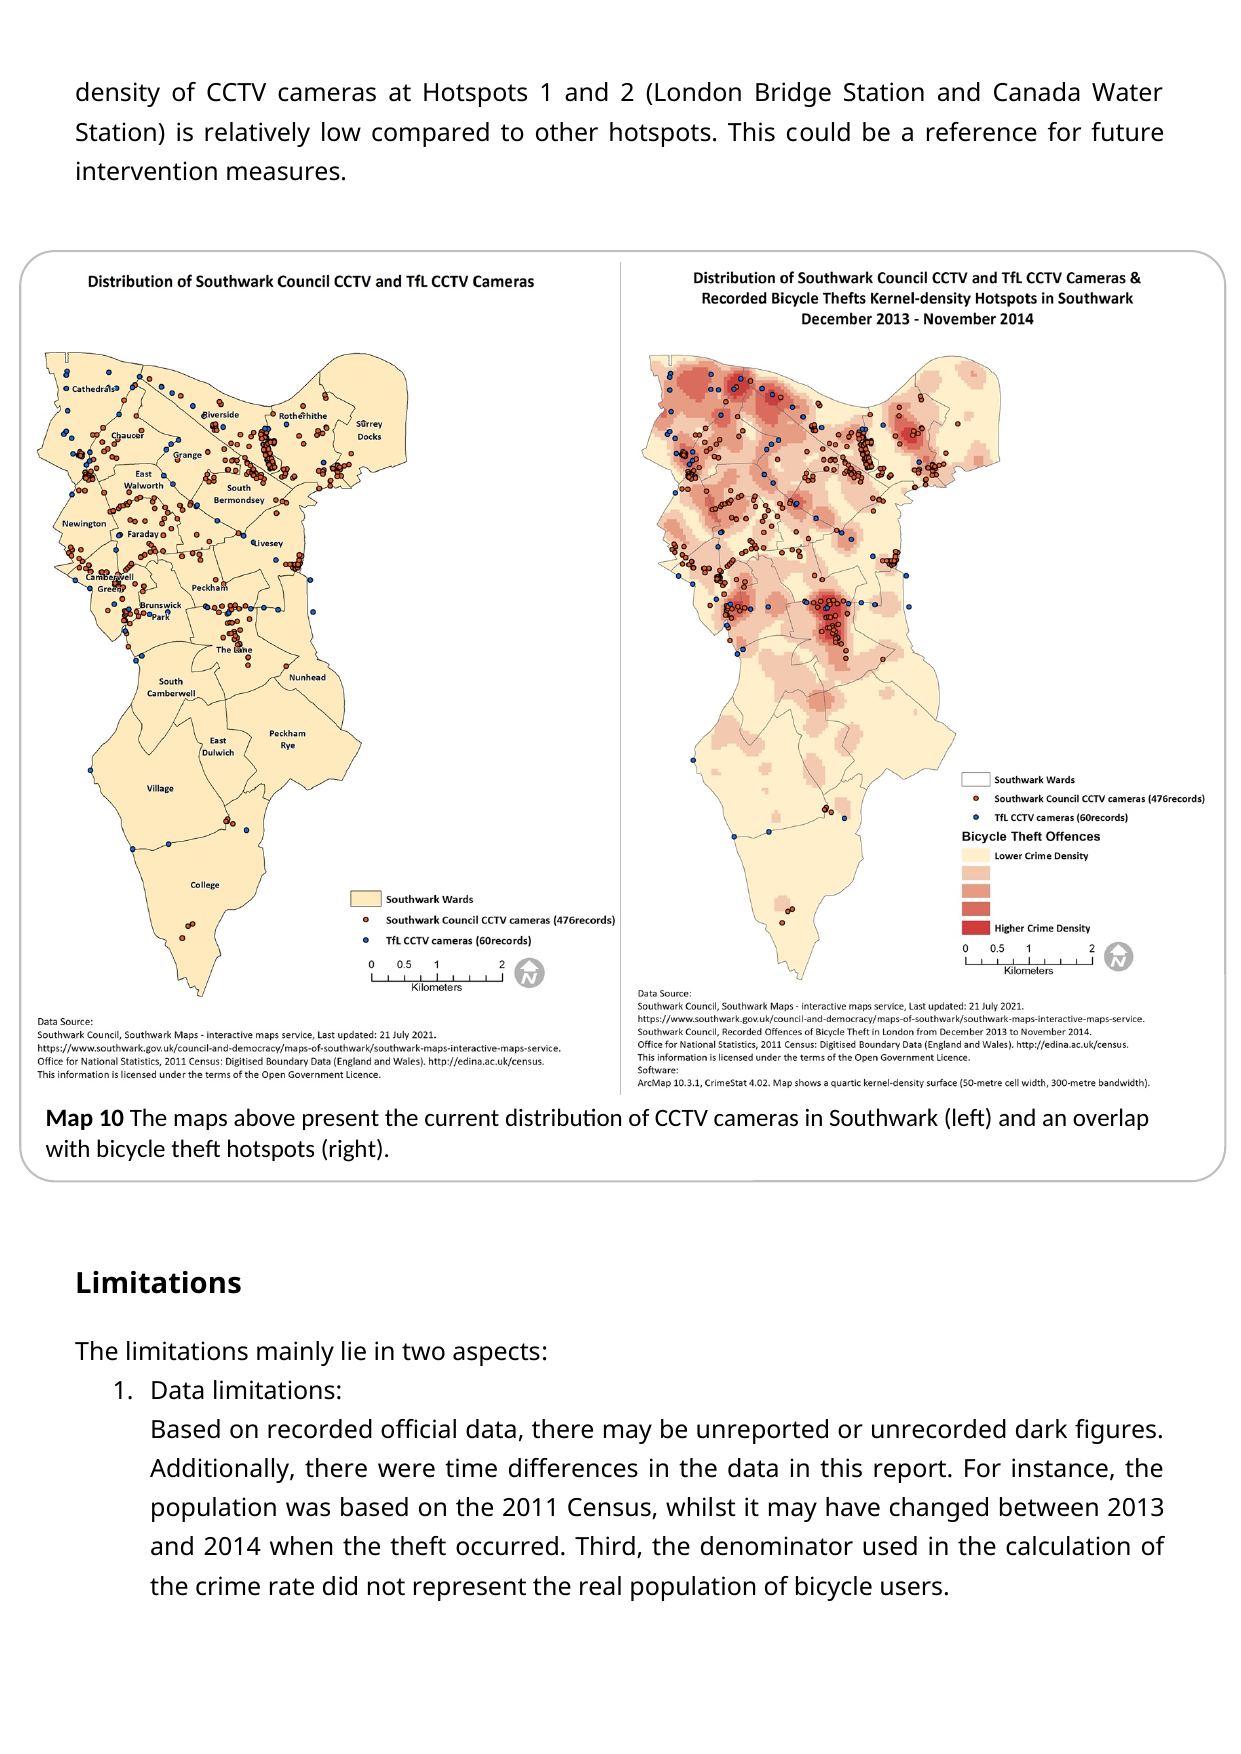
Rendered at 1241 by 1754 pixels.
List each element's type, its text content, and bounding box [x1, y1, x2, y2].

table_header [22, 262, 620, 1094]
table_header [621, 262, 632, 1094]
list Based on recorded official data, there may be unreported or unrecorded dark figures. Additionally, there were time differences in the data in this report. For instance, the population was based on the 2011 Census, whilst it may have changed between 2013 and 2014 when the theft occurred. Third, the denominator used in the calculation of the crime rate did not represent the real population of bicycle users. [150, 1411, 1165, 1602]
picture [26, 262, 619, 1086]
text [75, 75, 1165, 187]
text The limitations mainly lie in two aspects: [75, 1333, 1165, 1367]
table_header [15, 262, 26, 1094]
list Data limitations: [112, 1372, 1165, 1406]
text Limitations [75, 1262, 1165, 1302]
picture [632, 262, 1209, 1095]
